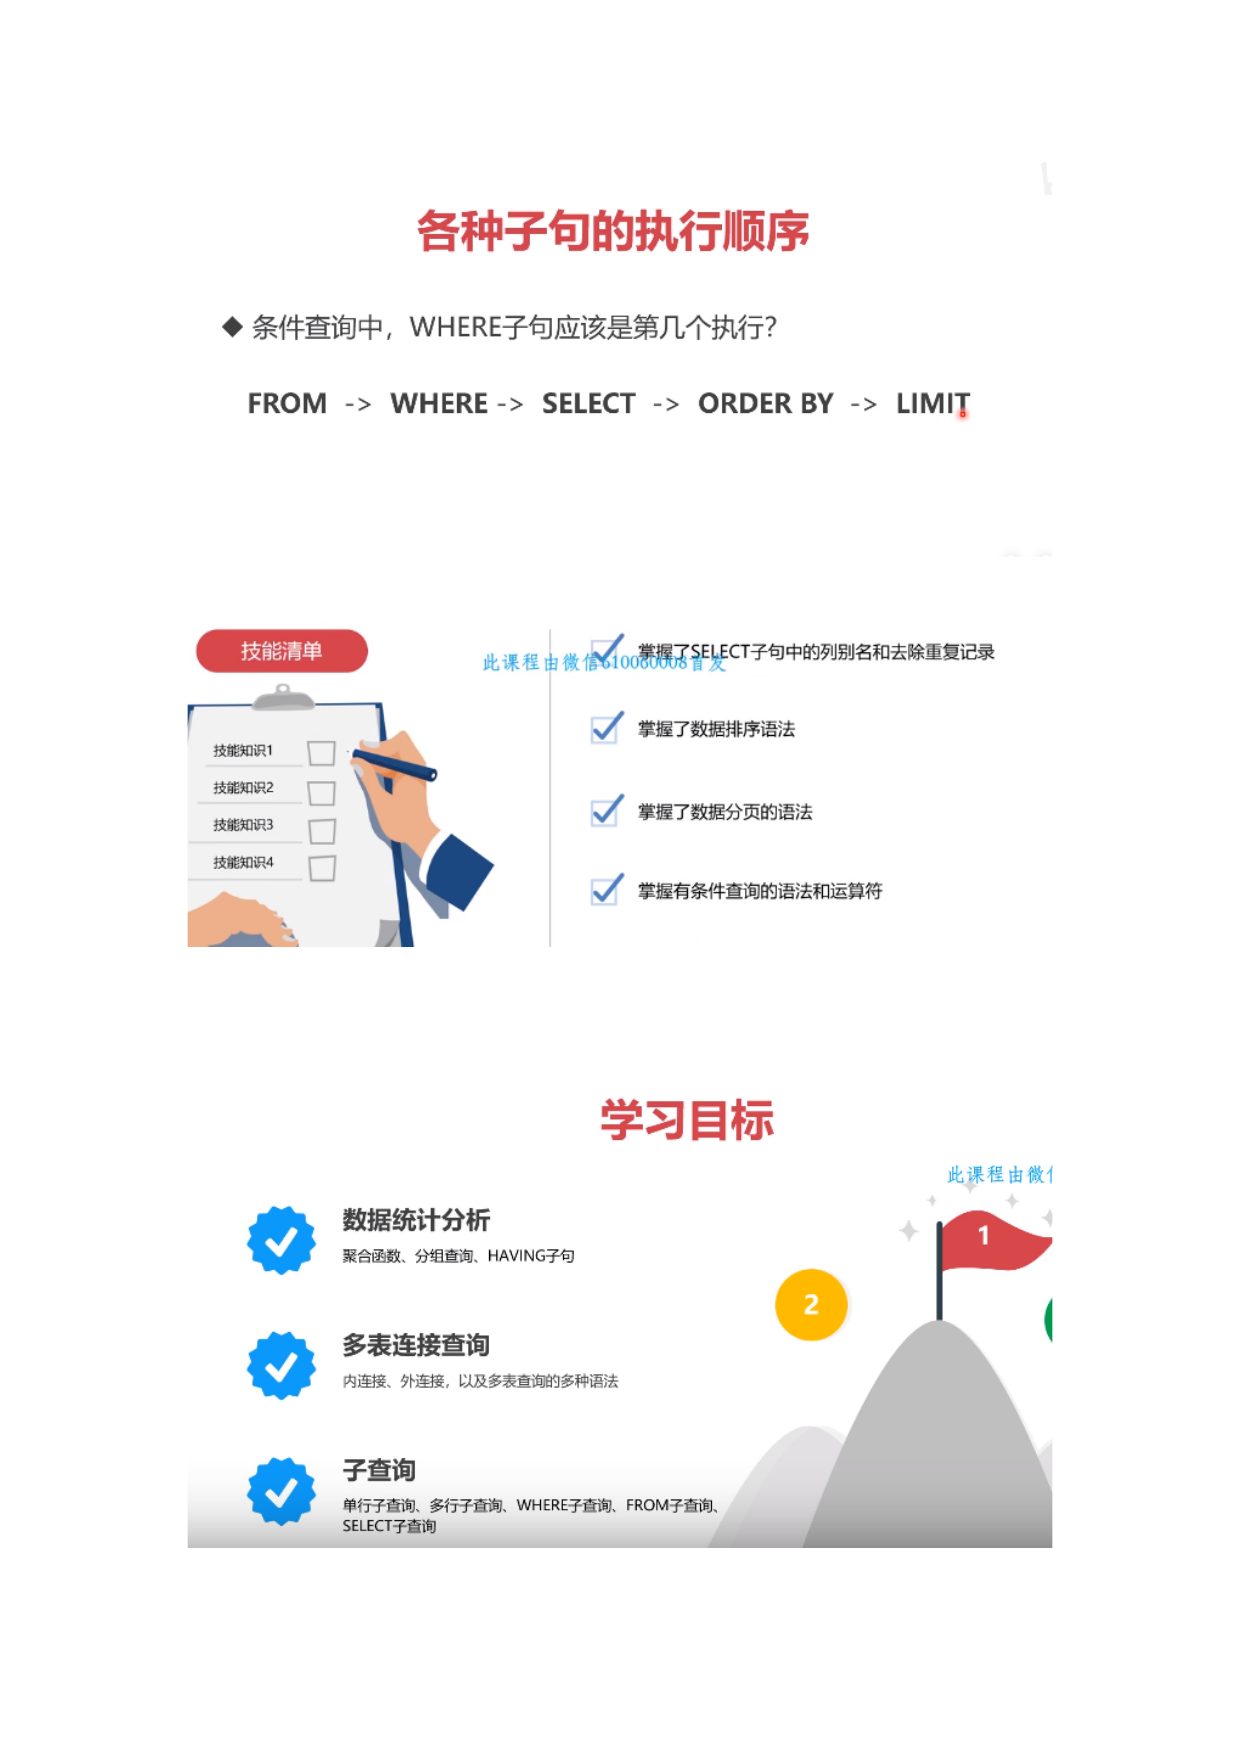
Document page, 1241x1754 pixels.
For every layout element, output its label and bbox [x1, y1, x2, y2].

picture [187, 162, 1053, 557]
picture [187, 584, 1053, 947]
picture [187, 1072, 1053, 1548]
